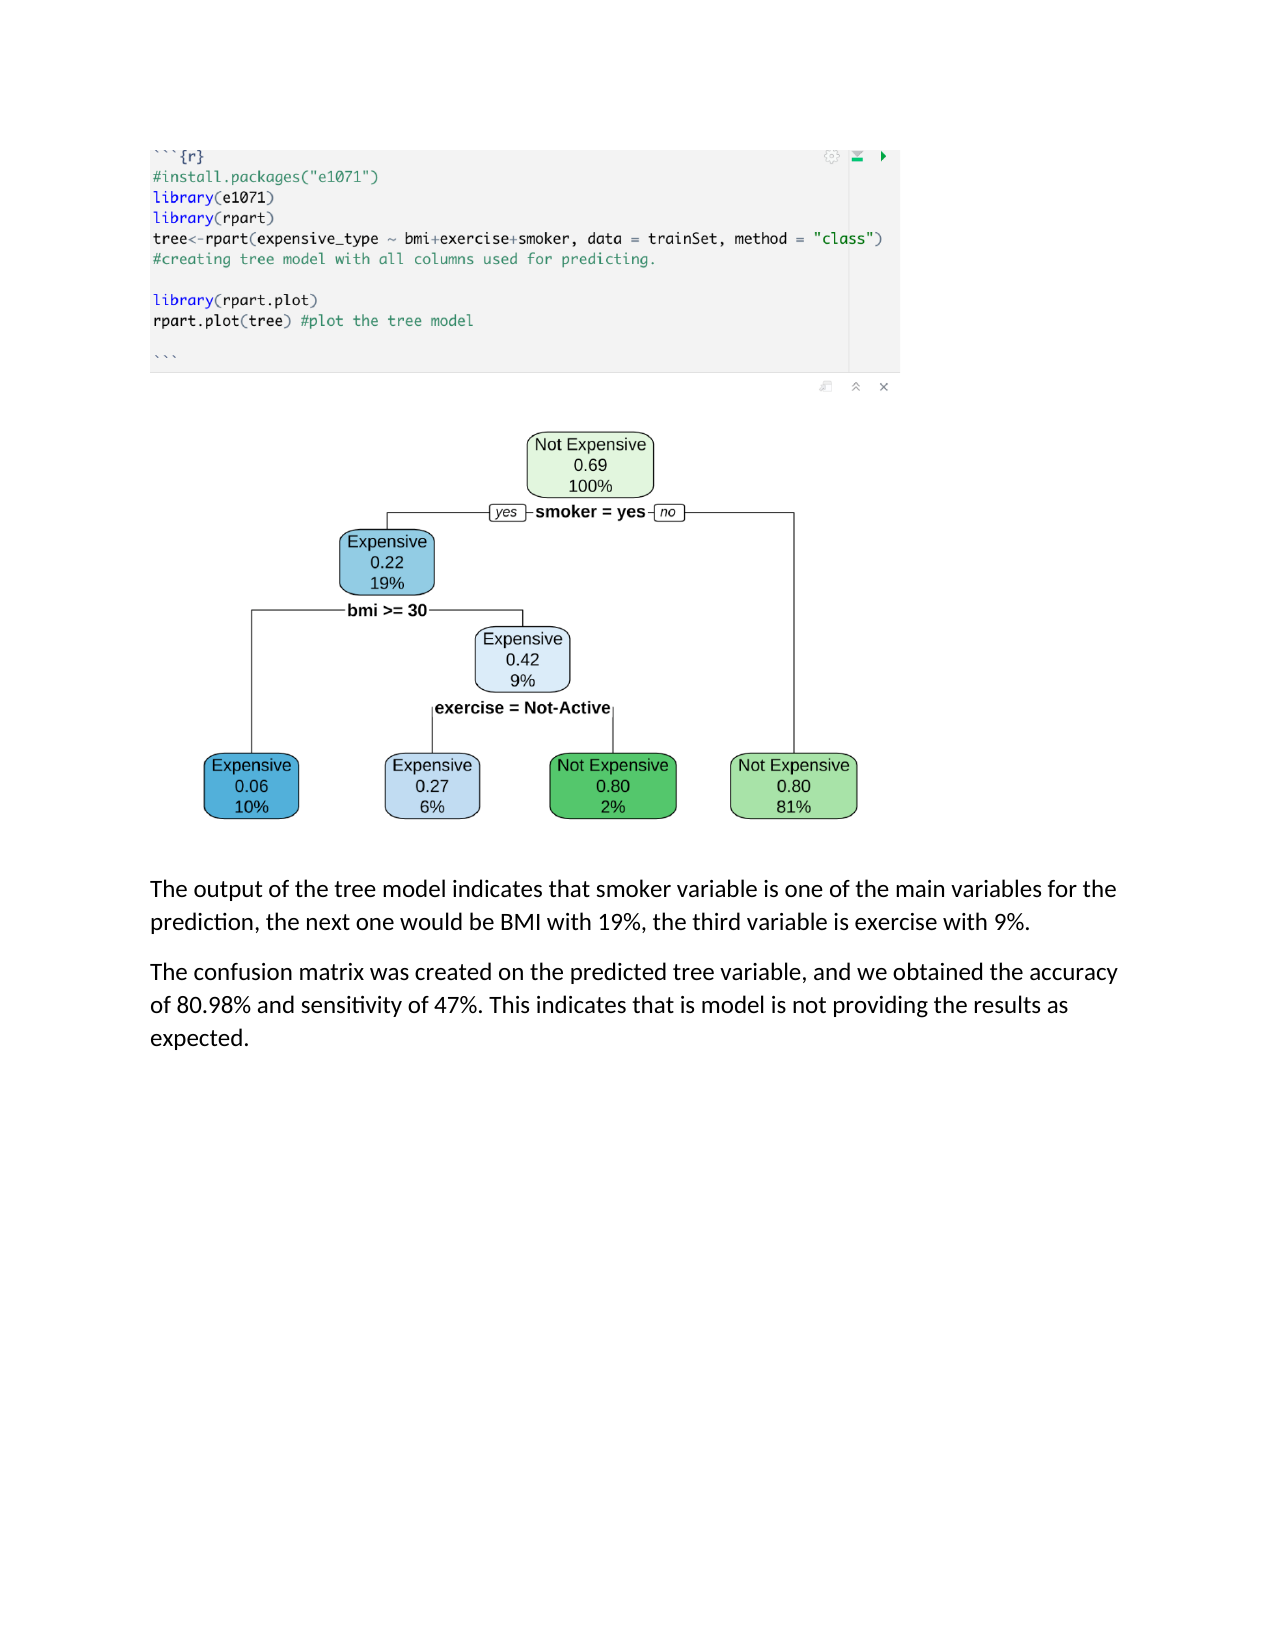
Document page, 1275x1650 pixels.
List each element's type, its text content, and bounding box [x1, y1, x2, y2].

text The output of the tree model indicates that smoker variable is one of the main variables for the prediction, the next one would be BMI with 19%, the third variable is exercise with 9%. [150, 873, 1125, 937]
picture [150, 150, 901, 855]
text The confusion matrix was created on the predicted tree variable, and we obtained the accuracy of 80.98% and sensitivity of 47%. This indicates that is model is not providing the results as expected. [150, 956, 1125, 1052]
